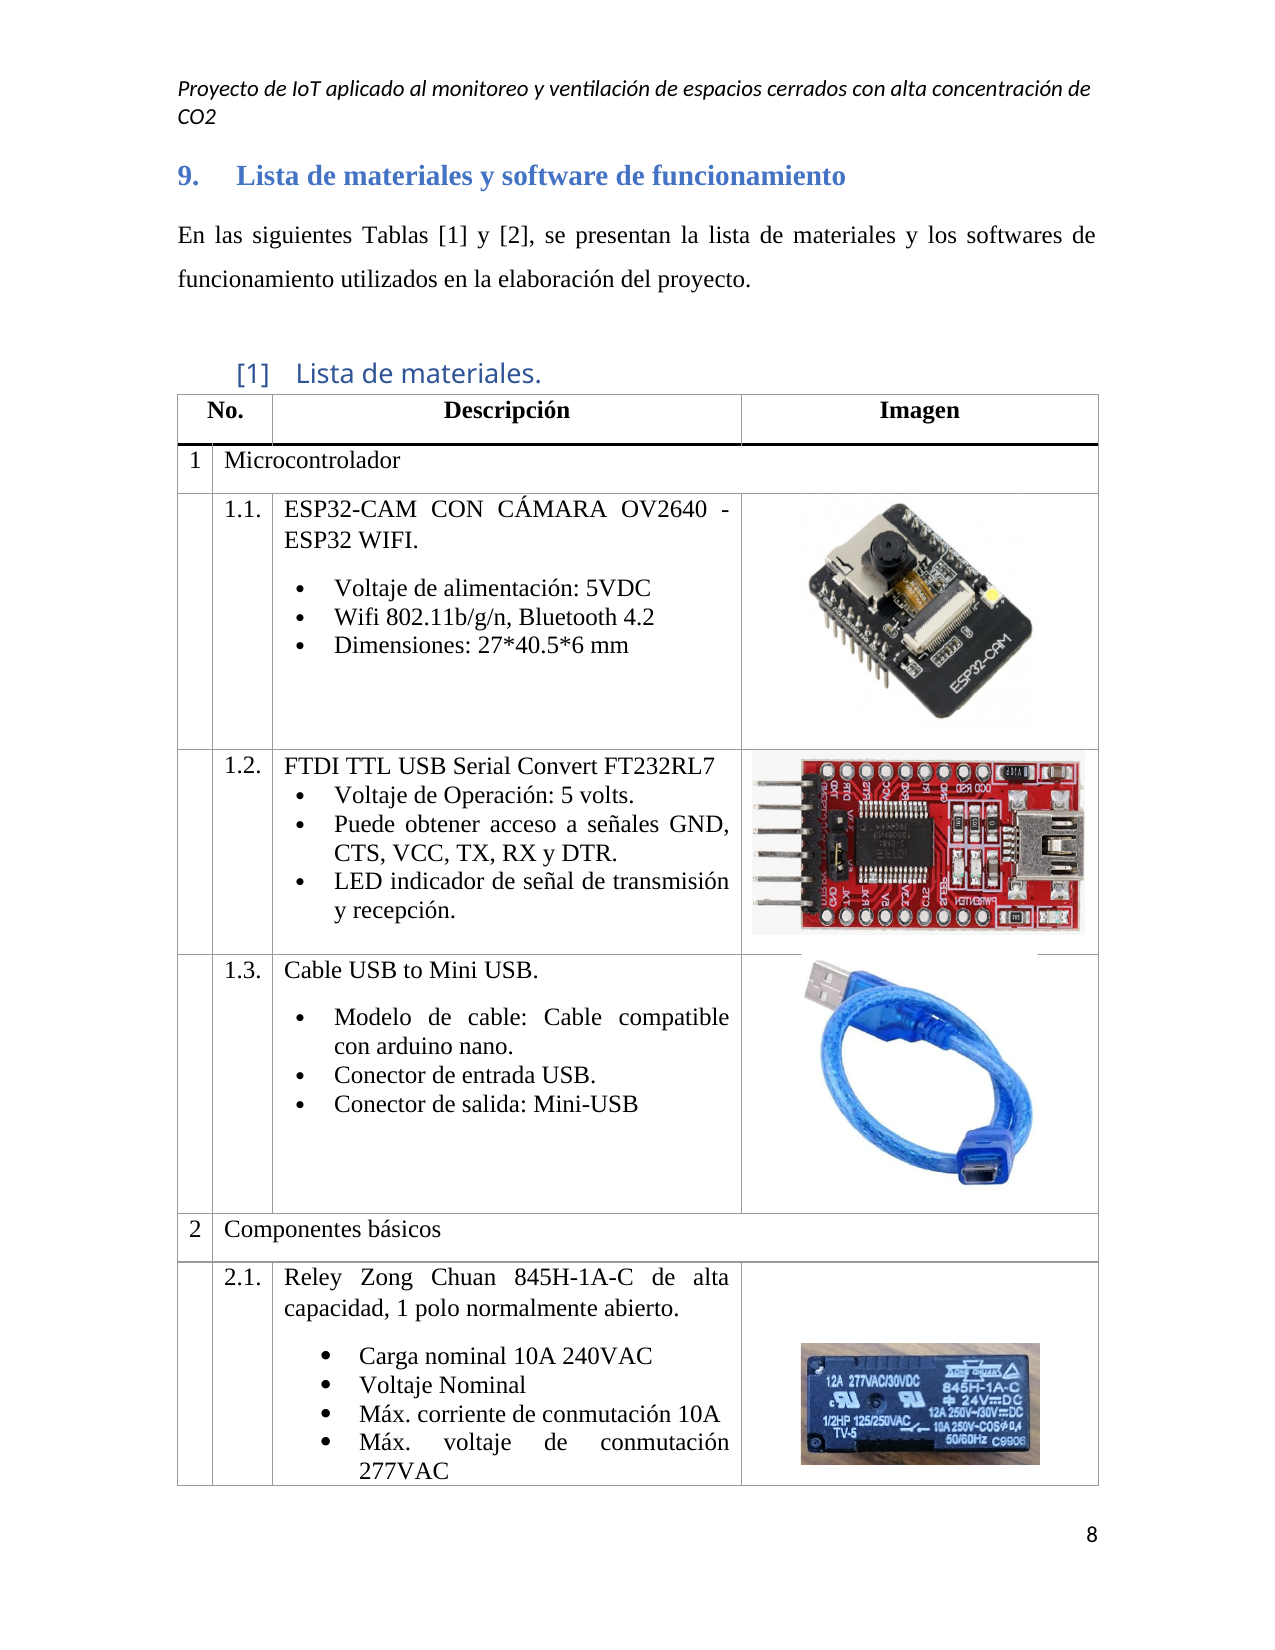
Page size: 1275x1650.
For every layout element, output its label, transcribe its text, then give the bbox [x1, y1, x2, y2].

table_cell [742, 494, 1098, 749]
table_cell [273, 1263, 741, 1485]
picture [800, 1343, 1040, 1465]
table_header Imagen [742, 395, 1098, 442]
table_cell [178, 1263, 212, 1485]
table_cell 1 [178, 446, 212, 493]
table_cell 2 [178, 1214, 212, 1261]
table_header No. [178, 395, 272, 442]
table_cell [178, 955, 212, 1213]
table_cell Componentes básicos [213, 1214, 1098, 1261]
subtitle Lista de materiales y software de funcionamiento [177, 158, 1098, 191]
picture [801, 494, 1038, 731]
table_cell [178, 750, 212, 954]
table_cell [178, 494, 212, 749]
picture [801, 954, 1038, 1191]
subtitle Lista de materiales. [236, 354, 1098, 391]
table_cell FTDI TTL USB Serial Convert FT232RL7 Voltaje de Operación: 5 volts. Puede obtener acceso a señales GND, CTS, VCC, TX, RX y DTR. LED indicador de señal de transmisión y recepción. [273, 750, 741, 954]
table_cell ESP32-CAM CON CÁMARA OV2640 - ESP32 WIFI. Voltaje de alimentación: 5VDC Wifi 802.11b/g/n, Bluetooth 4.2 Dimensiones: 27*40.5*6 mm [273, 494, 741, 749]
table_cell 1.3. [213, 955, 272, 1213]
table_cell [742, 1263, 1098, 1485]
table_cell [742, 955, 1098, 1213]
table_cell 1.1. [213, 494, 272, 749]
table_cell [742, 750, 1098, 954]
text En las siguientes Tablas [1] y [2], se presentan la lista de materiales y los softwares de funcionamiento utilizados en la elaboración del proyecto. [177, 221, 1098, 292]
table_cell 2.1. [213, 1263, 272, 1485]
table_cell Microcontrolador [213, 446, 1098, 493]
table_header Descripción [273, 395, 741, 442]
table_cell Cable USB to Mini USB. Modelo de cable: Cable compatible con arduino nano. Conector de entrada USB. Conector de salida: Mini-USB [273, 955, 741, 1213]
table_cell 1.2. [213, 750, 272, 954]
